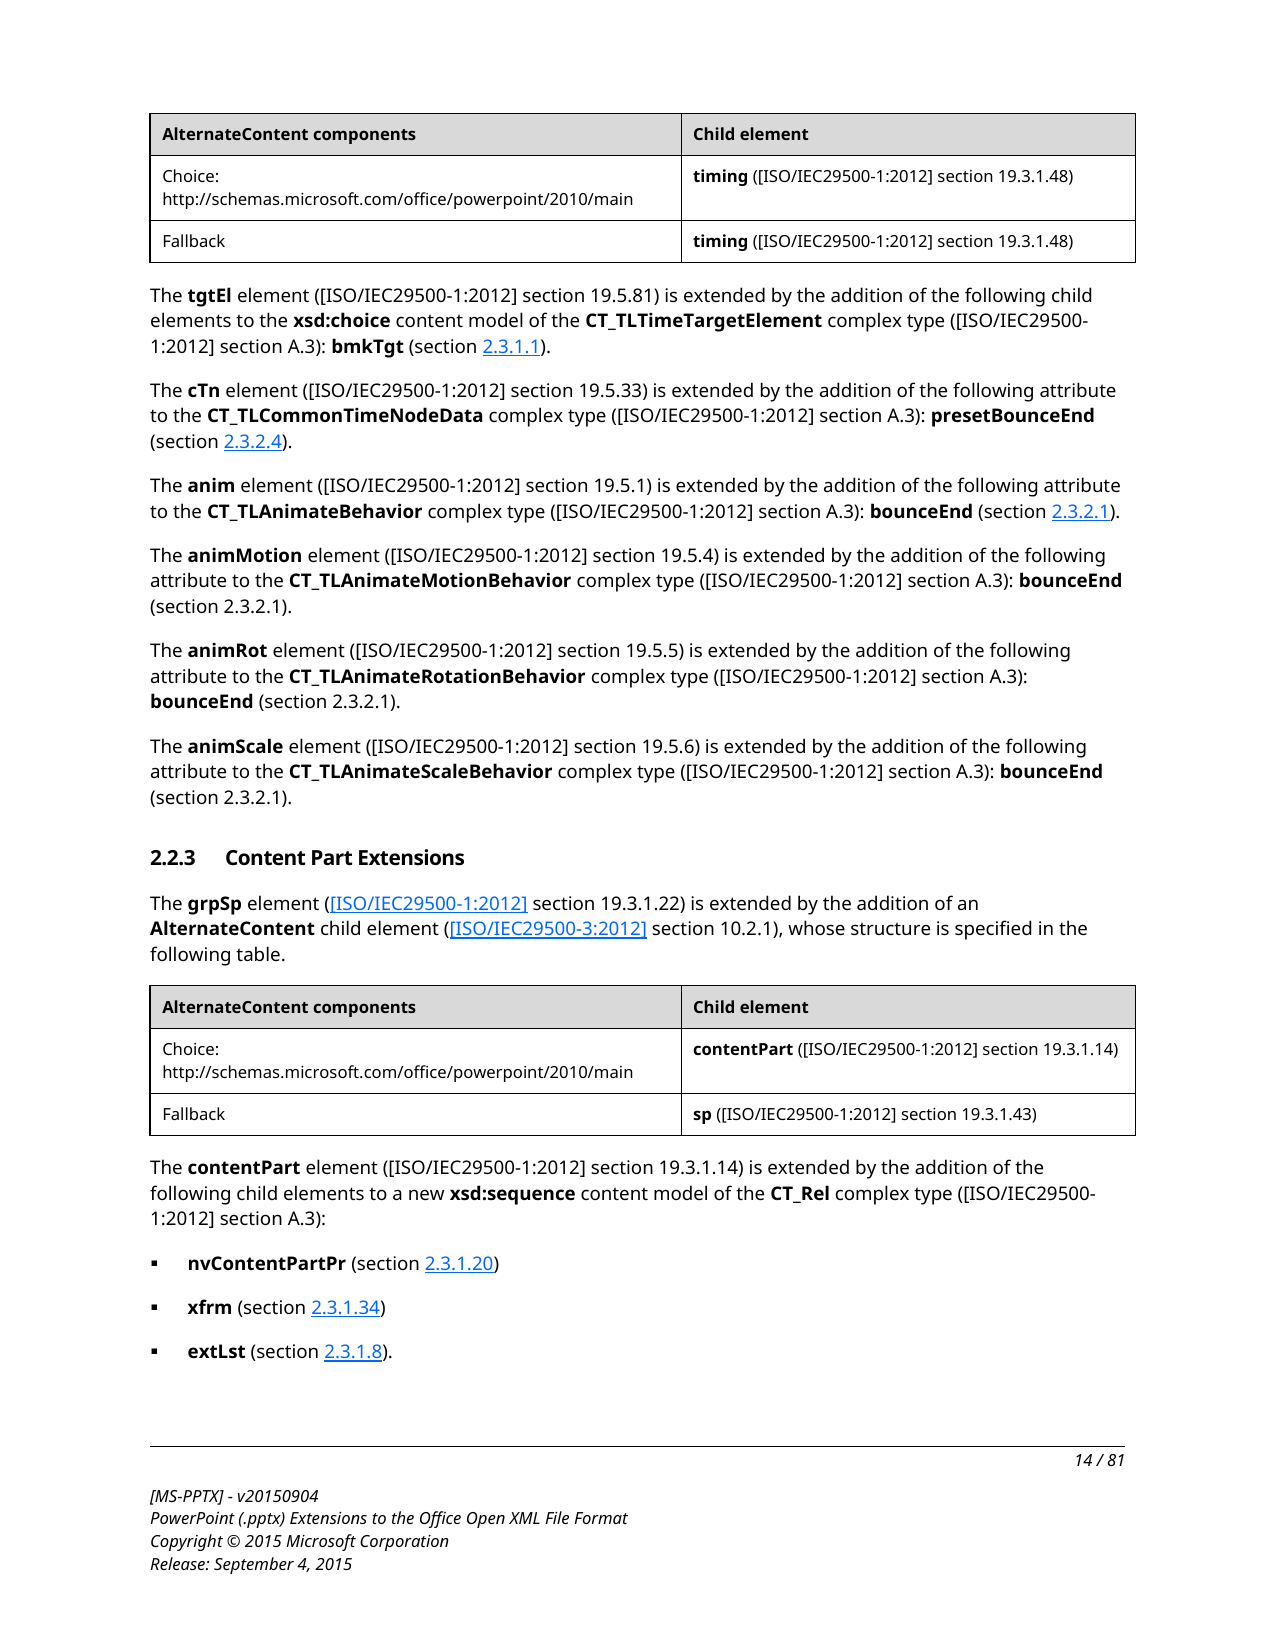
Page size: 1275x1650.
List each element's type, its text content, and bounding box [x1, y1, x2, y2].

text The animRot element ([ISO/IEC29500-1:2012] section 19.5.5) is extended by the addition of the following attribute to the CT_TLAnimateRotationBehavior complex type ([ISO/IEC29500-1:2012] section A.3): bounceEnd (section 2.3.2.1). [150, 638, 1125, 714]
text The animScale element ([ISO/IEC29500-1:2012] section 19.5.6) is extended by the addition of the following attribute to the CT_TLAnimateScaleBehavior complex type ([ISO/IEC29500-1:2012] section A.3): bounceEnd (section 2.3.2.1). [150, 733, 1125, 809]
list nvContentPartPr (section 2.3.1.20) [150, 1250, 1125, 1276]
list extLst (section 2.3.1.8). [150, 1338, 1125, 1364]
table_header Child element [682, 114, 1135, 155]
subtitle Content Part Extensions [150, 843, 1125, 871]
table_cell timing ([ISO/IEC29500-1:2012] section 19.3.1.48) [682, 156, 1135, 220]
table_cell timing ([ISO/IEC29500-1:2012] section 19.3.1.48) [682, 221, 1135, 262]
table_header AlternateContent components [151, 114, 681, 155]
text The grpSp element ([ISO/IEC29500-1:2012] section 19.3.1.22) is extended by the addition of an AlternateContent child element ([ISO/IEC29500-3:2012] section 10.2.1), whose structure is specified in the following table. [150, 890, 1125, 967]
text The animMotion element ([ISO/IEC29500-1:2012] section 19.5.4) is extended by the addition of the following attribute to the CT_TLAnimateMotionBehavior complex type ([ISO/IEC29500-1:2012] section A.3): bounceEnd (section 2.3.2.1). [150, 542, 1125, 619]
table_header Child element [682, 986, 1135, 1028]
text The tgtEl element ([ISO/IEC29500-1:2012] section 19.5.81) is extended by the addition of the following child elements to the xsd:choice content model of the CT_TLTimeTargetElement complex type ([ISO/IEC29500-1:2012] section A.3): bmkTgt (section 2.3.1.1). [150, 282, 1125, 358]
list xfrm (section 2.3.1.34) [150, 1294, 1125, 1320]
text The cTn element ([ISO/IEC29500-1:2012] section 19.5.33) is extended by the addition of the following attribute to the CT_TLCommonTimeNodeData complex type ([ISO/IEC29500-1:2012] section A.3): presetBounceEnd (section 2.3.2.4). [150, 377, 1125, 454]
text The contentPart element ([ISO/IEC29500-1:2012] section 19.3.1.14) is extended by the addition of the following child elements to a new xsd:sequence content model of the CT_Rel complex type ([ISO/IEC29500-1:2012] section A.3): [150, 1155, 1125, 1231]
table_cell sp ([ISO/IEC29500-1:2012] section 19.3.1.43) [682, 1094, 1135, 1135]
table_cell Choice: http://schemas.microsoft.com/office/powerpoint/2010/main [151, 1029, 681, 1093]
table_cell Fallback [151, 221, 681, 262]
table_cell contentPart ([ISO/IEC29500-1:2012] section 19.3.1.14) [682, 1029, 1135, 1093]
table_header AlternateContent components [151, 986, 681, 1028]
table_cell Fallback [151, 1094, 681, 1135]
table_cell Choice: http://schemas.microsoft.com/office/powerpoint/2010/main [151, 156, 681, 220]
text The anim element ([ISO/IEC29500-1:2012] section 19.5.1) is extended by the addition of the following attribute to the CT_TLAnimateBehavior complex type ([ISO/IEC29500-1:2012] section A.3): bounceEnd (section 2.3.2.1). [150, 472, 1125, 523]
